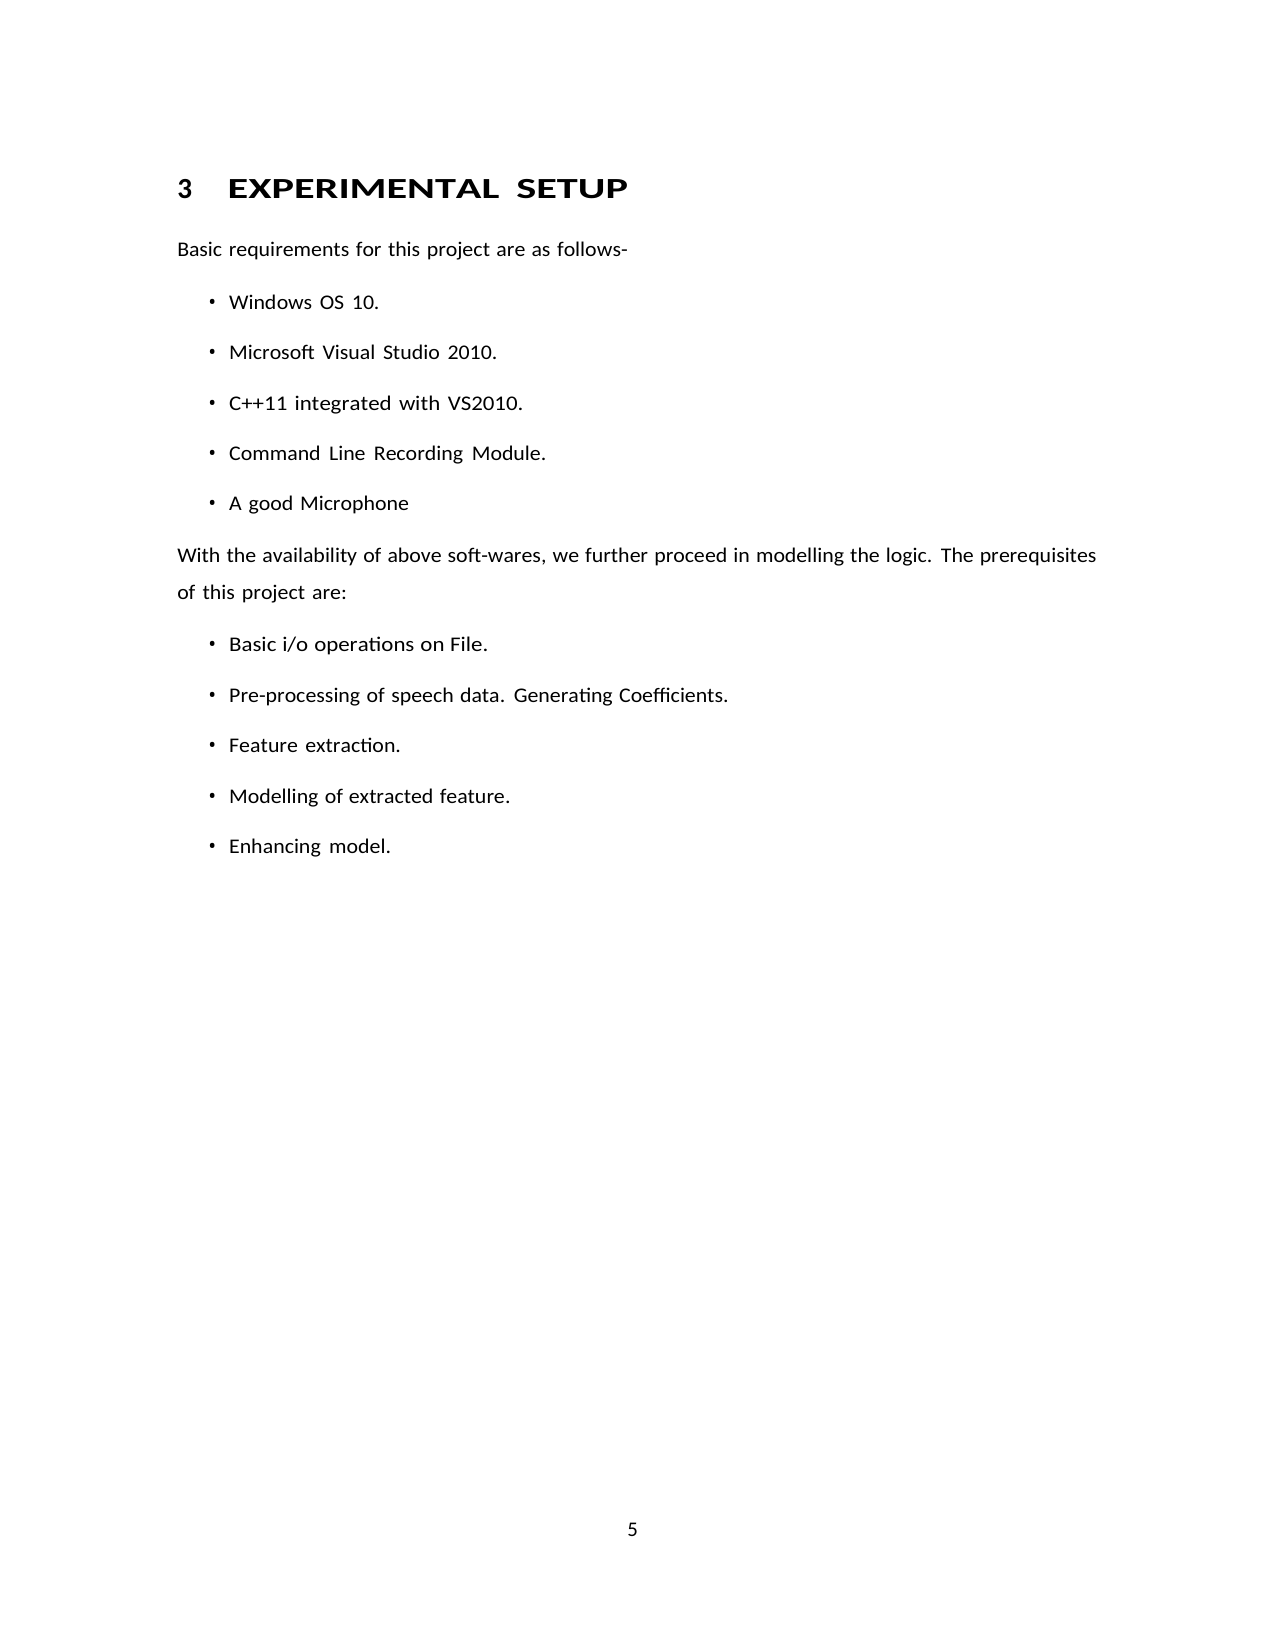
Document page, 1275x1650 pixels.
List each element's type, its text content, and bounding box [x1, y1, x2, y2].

list Feature extraction. [208, 730, 1177, 759]
list Basic i/o operations on File. [208, 629, 1177, 658]
list Command Line Recording Module. [208, 438, 1177, 467]
text Basic requirements for this project are as follows- [177, 236, 1177, 261]
list Microsoft Visual Studio 2010. [208, 337, 1177, 366]
list A good Microphone [208, 488, 1177, 517]
list Enhancing model. [208, 831, 1177, 859]
list Modelling of extracted feature. [208, 781, 1177, 809]
list Pre-processing of speech data. Generating Coefficients. [208, 680, 1177, 708]
list Windows OS 10. [208, 287, 1177, 315]
text With the availability of above soft-wares, we further proceed in modelling the logic. The prerequisites of this project are: [177, 542, 1098, 604]
list C++11 integrated with VS2010. [208, 388, 1177, 416]
subtitle EXPERIMENTAL SETUP [177, 170, 1177, 206]
